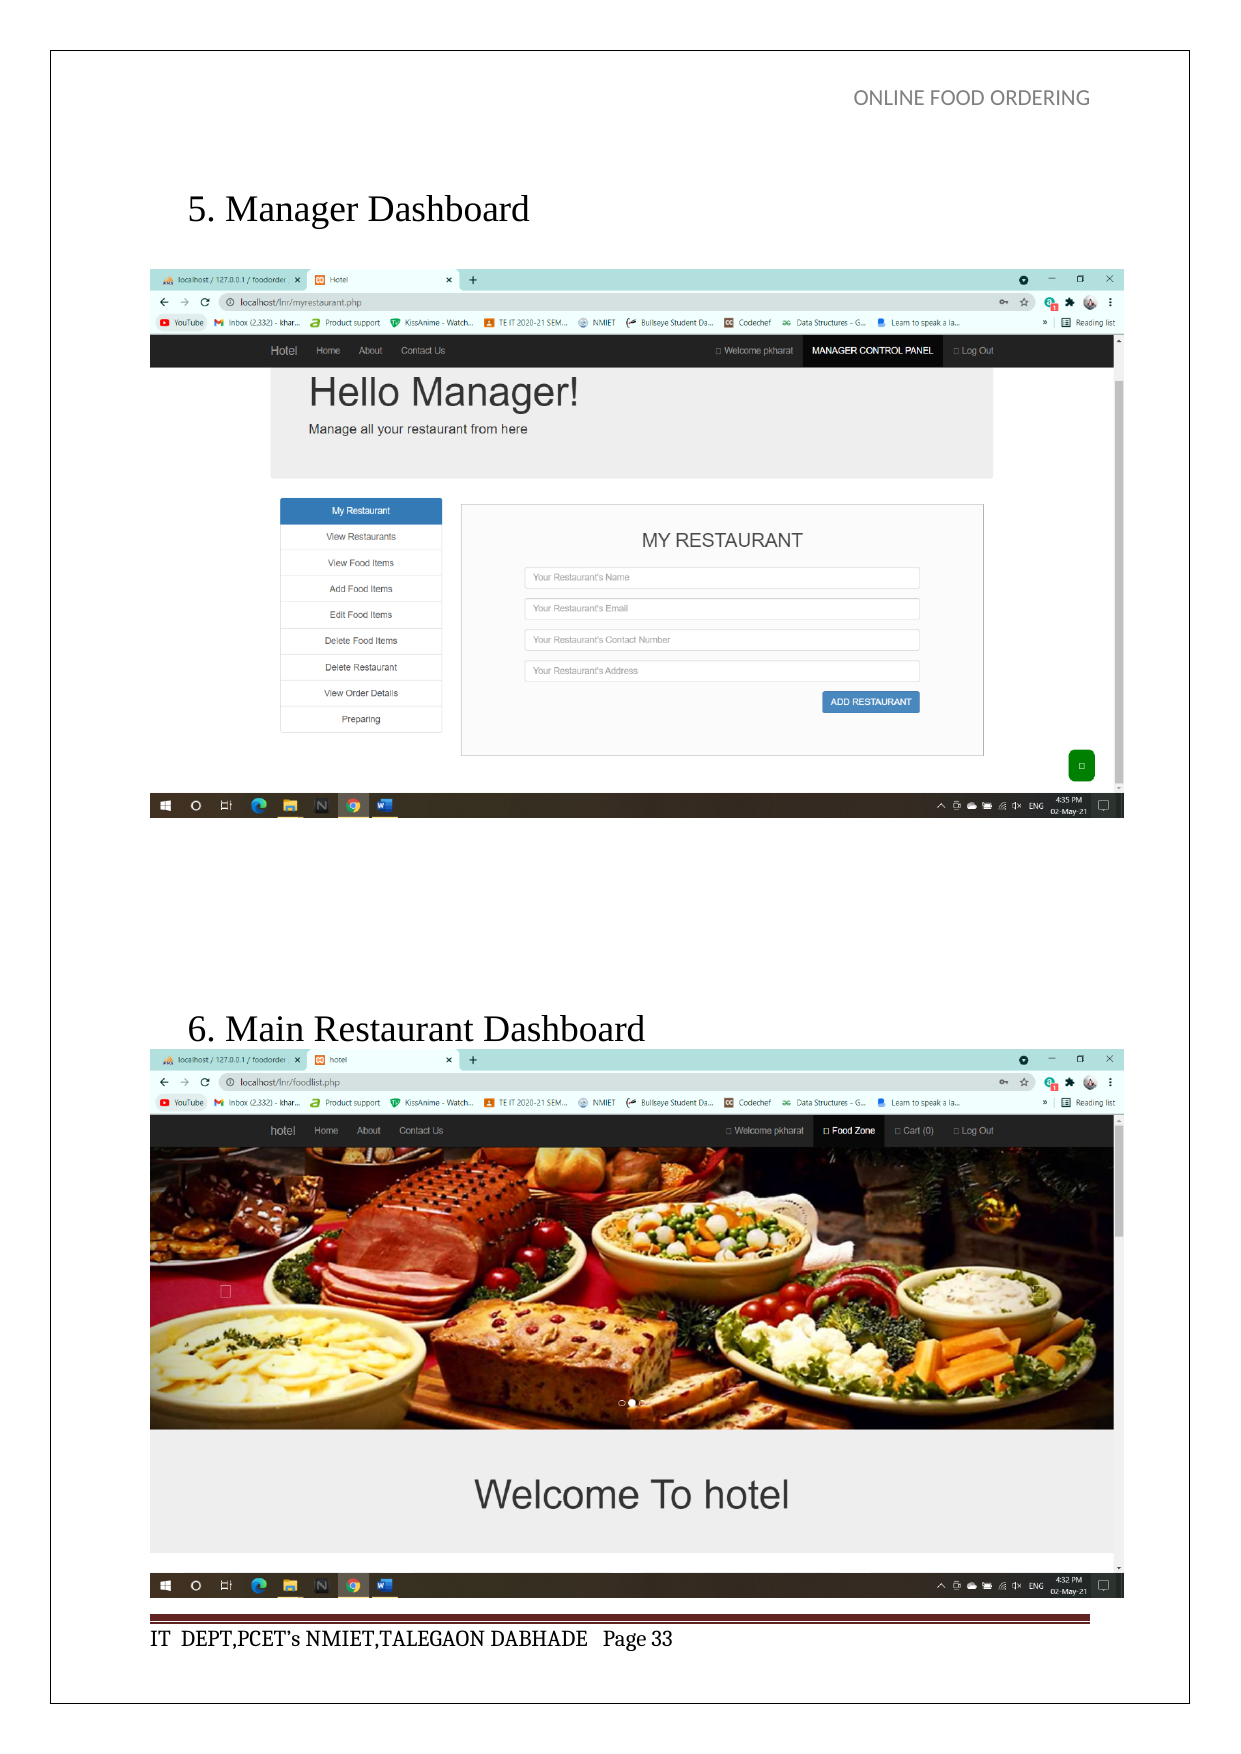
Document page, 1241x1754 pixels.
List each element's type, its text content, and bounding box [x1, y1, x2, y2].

picture [150, 1049, 1124, 1598]
list Main Restaurant Dashboard [187, 1007, 1090, 1049]
list Manager Dashboard [187, 186, 1088, 229]
picture [150, 269, 1124, 818]
